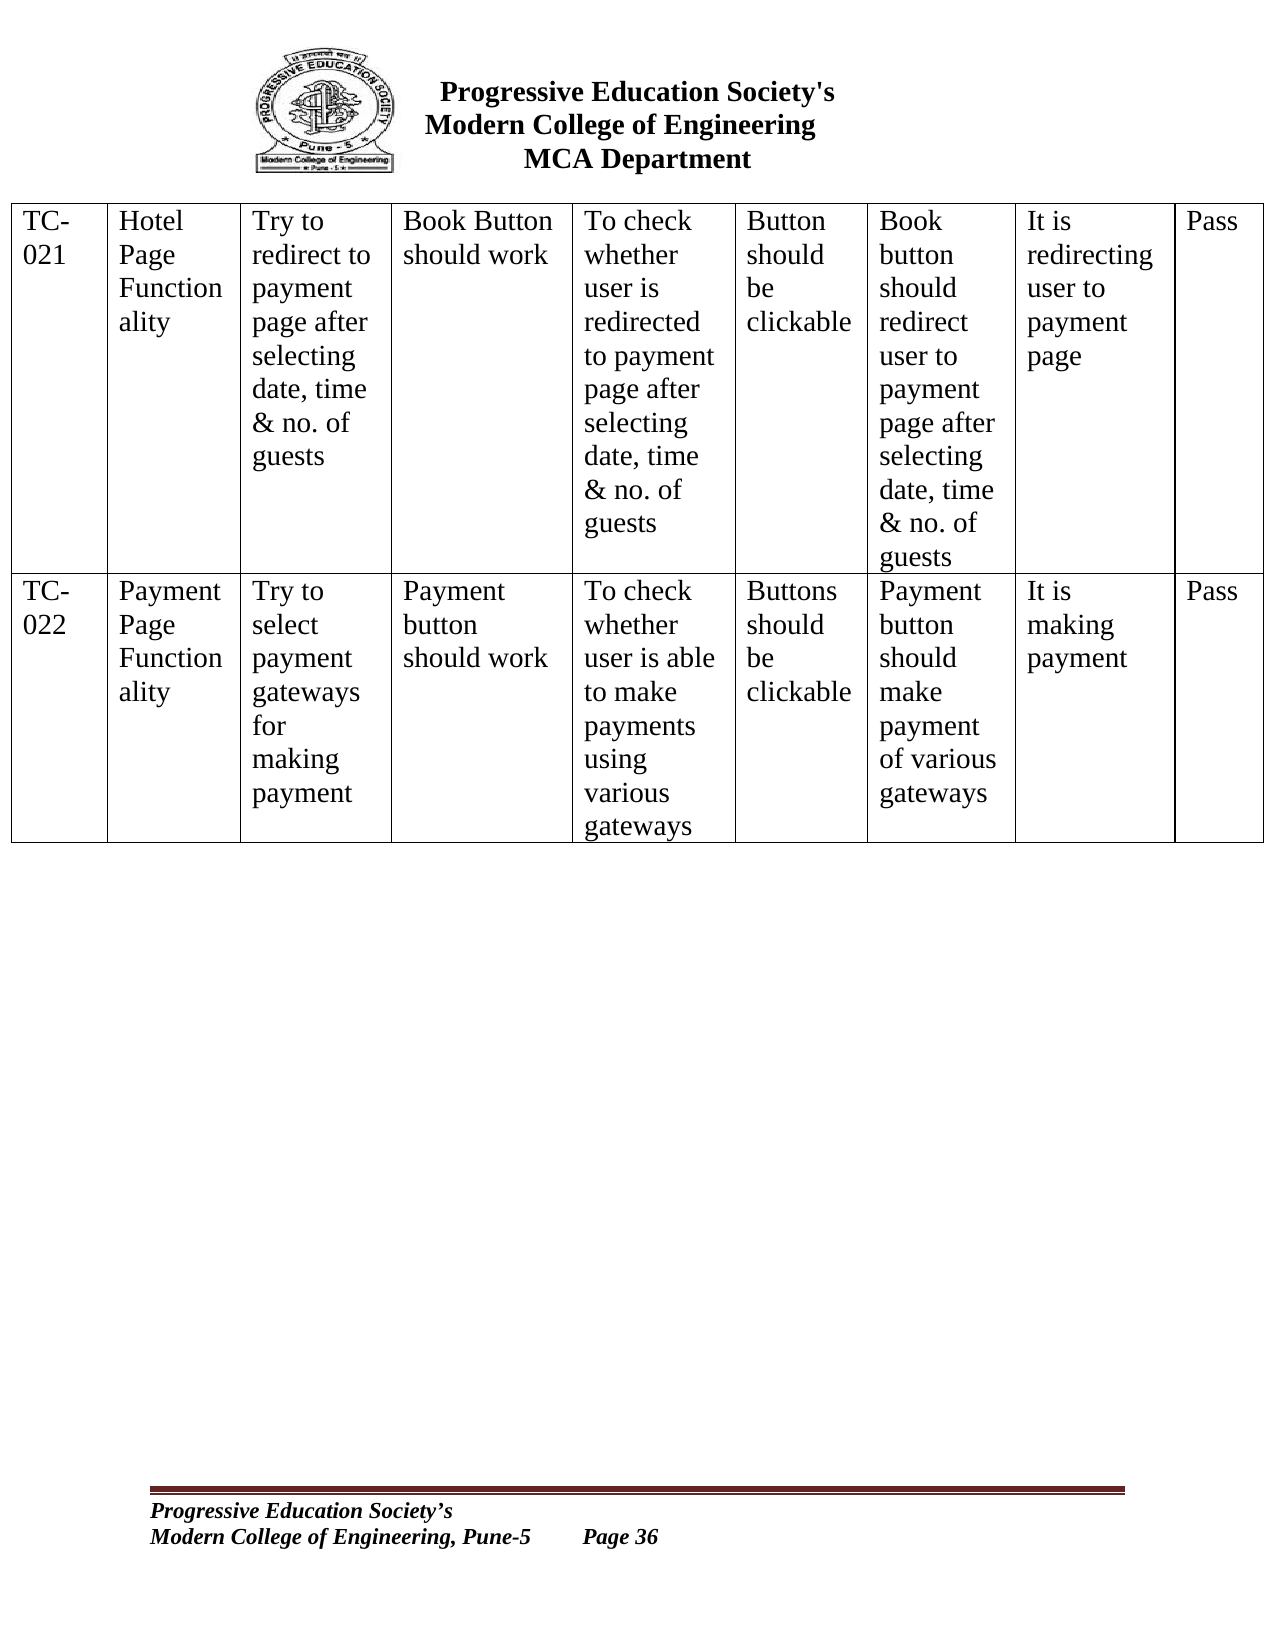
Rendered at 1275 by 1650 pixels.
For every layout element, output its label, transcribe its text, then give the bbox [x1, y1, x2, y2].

table_cell Pass [1176, 204, 1263, 572]
table_cell To check whether user is able to make payments using various gateways [573, 574, 735, 842]
table_cell It is redirecting user to payment page [1016, 204, 1174, 572]
table_cell TC-022 [12, 574, 107, 842]
table_cell Button should be clickable [736, 204, 867, 572]
table_cell Payment button should work [392, 574, 572, 842]
table_cell Book button should redirect user to payment page after selecting date, time & no. of guests [868, 204, 1015, 572]
table_cell Try to redirect to payment page after selecting date, time & no. of guests [241, 204, 391, 572]
table_cell To check whether user is redirected to payment page after selecting date, time & no. of guests [573, 204, 735, 572]
table_cell Payment button should make payment of various gateways [868, 574, 1015, 842]
table_cell Payment Page Functionality [108, 574, 240, 842]
table_cell Try to select payment gateways for making payment [241, 574, 391, 842]
table_cell Buttons should be clickable [736, 574, 867, 842]
picture [228, 31, 430, 201]
table_cell Pass [1176, 574, 1263, 842]
table_cell Hotel Page Functionality [108, 204, 240, 572]
table_cell It is making payment [1016, 574, 1174, 842]
table_cell TC-021 [12, 204, 107, 572]
table_cell Book Button should work [392, 204, 572, 572]
